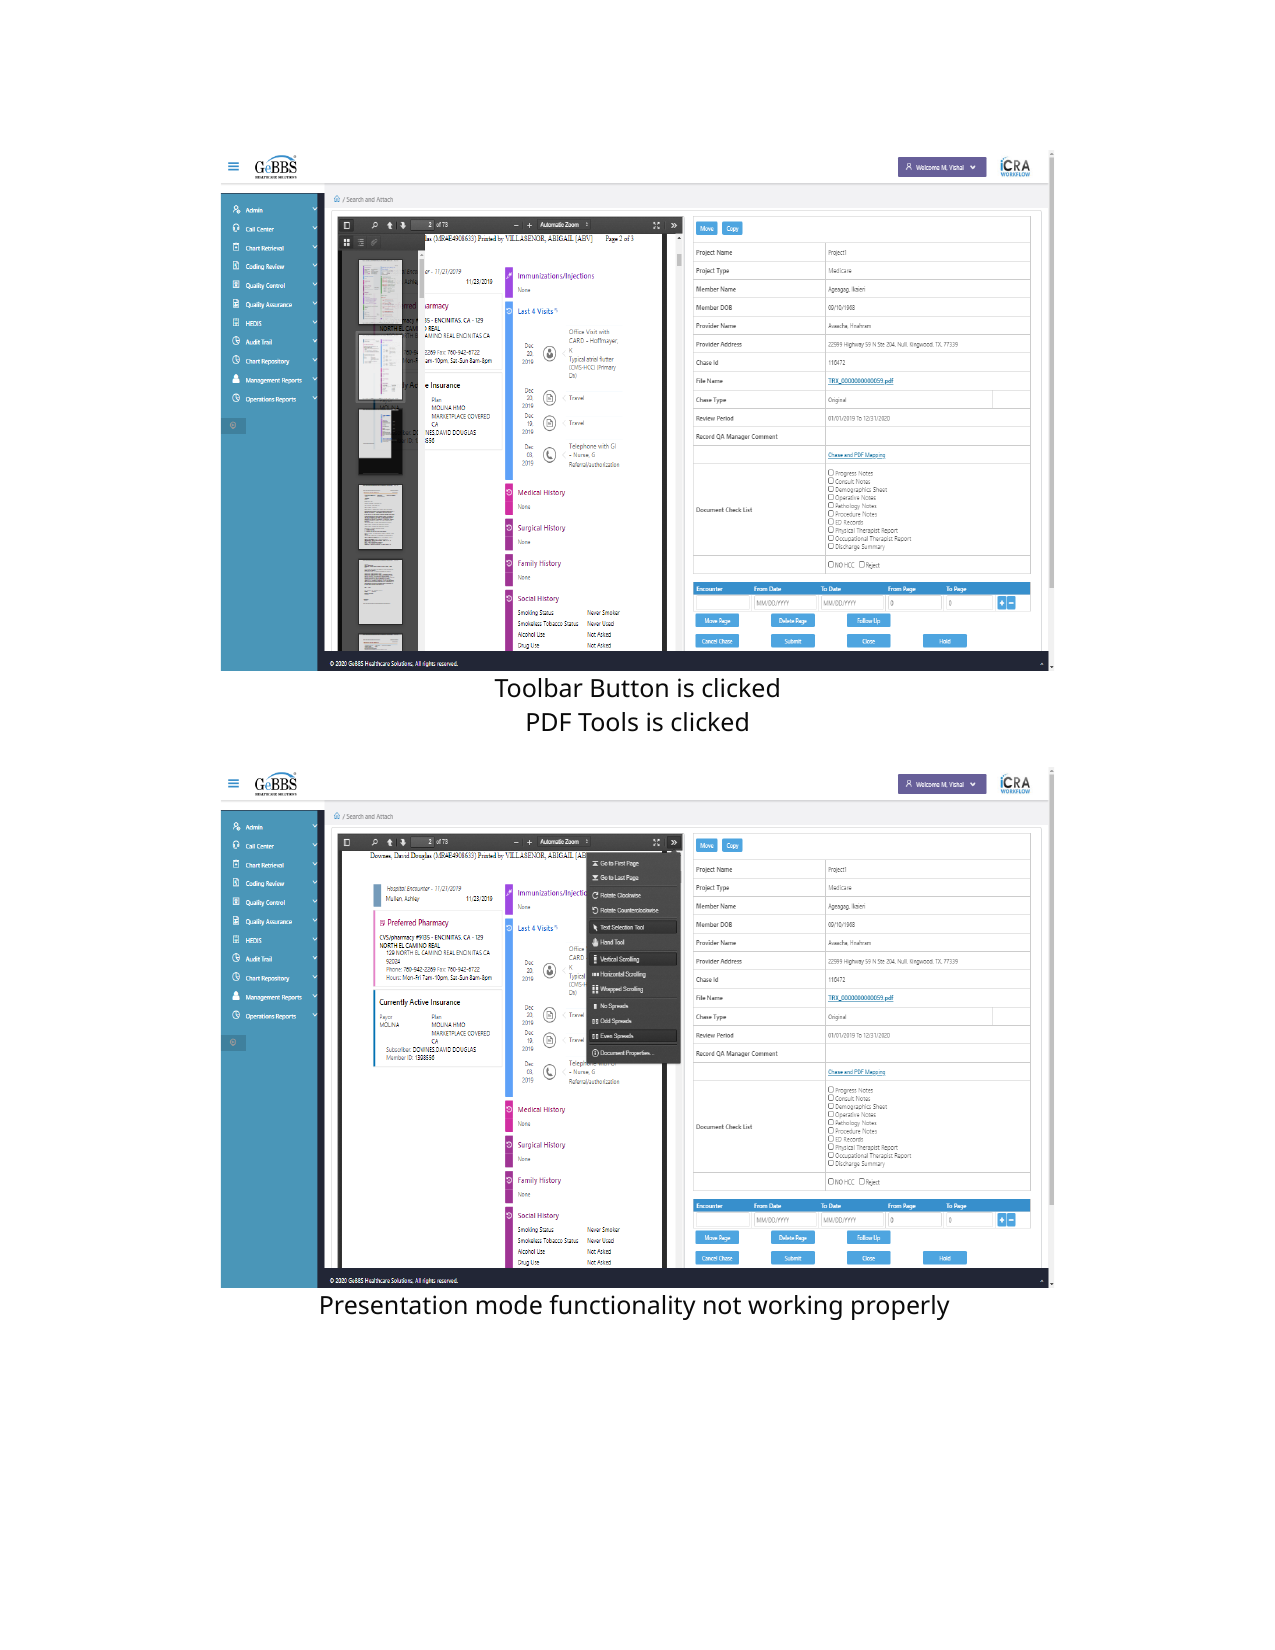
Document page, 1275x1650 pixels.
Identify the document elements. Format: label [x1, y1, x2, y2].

picture [220, 150, 1055, 671]
text [150, 150, 1125, 1328]
picture [220, 773, 1055, 1294]
